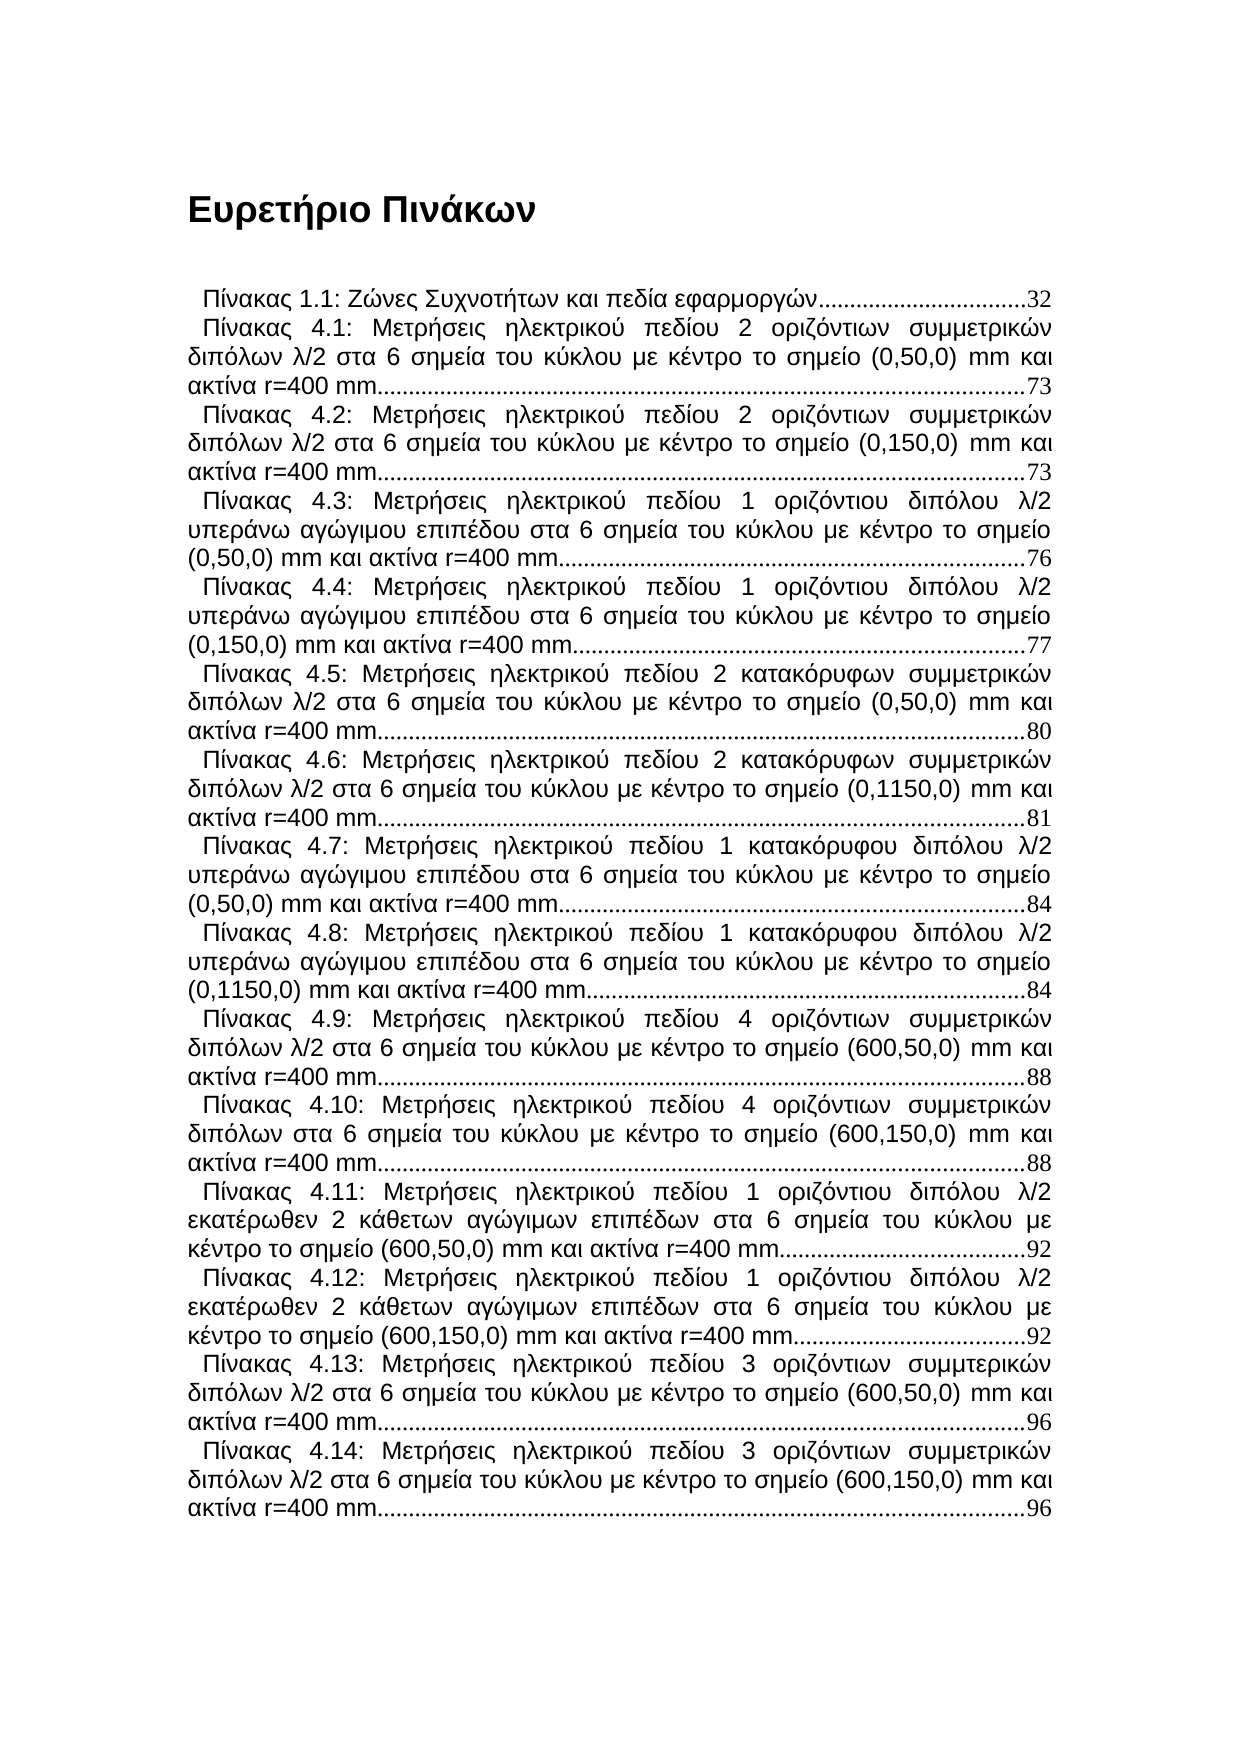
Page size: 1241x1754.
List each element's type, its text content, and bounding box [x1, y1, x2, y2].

text Πίνακας 4.11: Μετρήσεις ηλεκτρικού πεδίου 1 οριζόντιου διπόλου λ/2 εκατέρωθεν 2 κάθετων αγώγιμων επιπέδων στα 6 σημεία του κύκλου με κέντρο το σημείο (600,50,0) mm και ακτίνα r=400 mm 92 [187, 1177, 1053, 1263]
text Πίνακας 1.1: Ζώνες Συχνοτήτων και πεδία εφαρμοργών 32 [187, 284, 1053, 313]
text Πίνακας 4.12: Μετρήσεις ηλεκτρικού πεδίου 1 οριζόντιου διπόλου λ/2 εκατέρωθεν 2 κάθετων αγώγιμων επιπέδων στα 6 σημεία του κύκλου με κέντρο το σημείο (600,150,0) mm και ακτίνα r=400 mm 92 [187, 1263, 1053, 1349]
text Πίνακας 4.10: Μετρήσεις ηλεκτρικού πεδίου 4 οριζόντιων συμμετρικών διπόλων στα 6 σημεία του κύκλου με κέντρο το σημείο (600,150,0) mm και ακτίνα r=400 mm 88 [187, 1090, 1053, 1177]
text Πίνακας 4.5: Μετρήσεις ηλεκτρικού πεδίου 2 κατακόρυφων συμμετρικών διπόλων λ/2 στα 6 σημεία του κύκλου με κέντρο το σημείο (0,50,0) mm και ακτίνα r=400 mm 80 [187, 659, 1053, 745]
text Πίνακας 4.9: Μετρήσεις ηλεκτρικού πεδίου 4 οριζόντιων συμμετρικών διπόλων λ/2 στα 6 σημεία του κύκλου με κέντρο το σημείο (600,50,0) mm και ακτίνα r=400 mm 88 [187, 1004, 1053, 1090]
text Πίνακας 4.3: Μετρήσεις ηλεκτρικού πεδίου 1 οριζόντιου διπόλου λ/2 υπεράνω αγώγιμου επιπέδου στα 6 σημεία του κύκλου με κέντρο το σημείο (0,50,0) mm και ακτίνα r=400 mm 76 [187, 486, 1053, 572]
text Πίνακας 4.1: Μετρήσεις ηλεκτρικού πεδίου 2 οριζόντιων συμμετρικών διπόλων λ/2 στα 6 σημεία του κύκλου με κέντρο το σημείο (0,50,0) mm και ακτίνα r=400 mm 73 [187, 313, 1053, 399]
text Πίνακας 4.4: Μετρήσεις ηλεκτρικού πεδίου 1 οριζόντιου διπόλου λ/2 υπεράνω αγώγιμου επιπέδου στα 6 σημεία του κύκλου με κέντρο το σημείο (0,150,0) mm και ακτίνα r=400 mm 77 [187, 572, 1053, 659]
text Πίνακας 4.13: Μετρήσεις ηλεκτρικού πεδίου 3 οριζόντιων συμμτερικών διπόλων λ/2 στα 6 σημεία του κύκλου με κέντρο το σημείο (600,50,0) mm και ακτίνα r=400 mm 96 [187, 1349, 1053, 1436]
text Πίνακας 4.14: Μετρήσεις ηλεκτρικού πεδίου 3 οριζόντιων συμμετρικών διπόλων λ/2 στα 6 σημεία του κύκλου με κέντρο το σημείο (600,150,0) mm και ακτίνα r=400 mm 96 [187, 1436, 1053, 1522]
text Πίνακας 4.8: Μετρήσεις ηλεκτρικού πεδίου 1 κατακόρυφου διπόλου λ/2 υπεράνω αγώγιμου επιπέδου στα 6 σημεία του κύκλου με κέντρο το σημείο (0,1150,0) mm και ακτίνα r=400 mm 84 [187, 918, 1053, 1004]
text Πίνακας 4.2: Μετρήσεις ηλεκτρικού πεδίου 2 οριζόντιων συμμετρικών διπόλων λ/2 στα 6 σημεία του κύκλου με κέντρο το σημείο (0,150,0) mm και ακτίνα r=400 mm 73 [187, 399, 1053, 486]
subtitle Ευρετήριο Πινάκων [187, 187, 1053, 231]
text Πίνακας 4.7: Μετρήσεις ηλεκτρικού πεδίου 1 κατακόρυφου διπόλου λ/2 υπεράνω αγώγιμου επιπέδου στα 6 σημεία του κύκλου με κέντρο το σημείο (0,50,0) mm και ακτίνα r=400 mm 84 [187, 831, 1053, 918]
text Πίνακας 4.6: Μετρήσεις ηλεκτρικού πεδίου 2 κατακόρυφων συμμετρικών διπόλων λ/2 στα 6 σημεία του κύκλου με κέντρο το σημείο (0,1150,0) mm και ακτίνα r=400 mm 81 [187, 745, 1053, 831]
